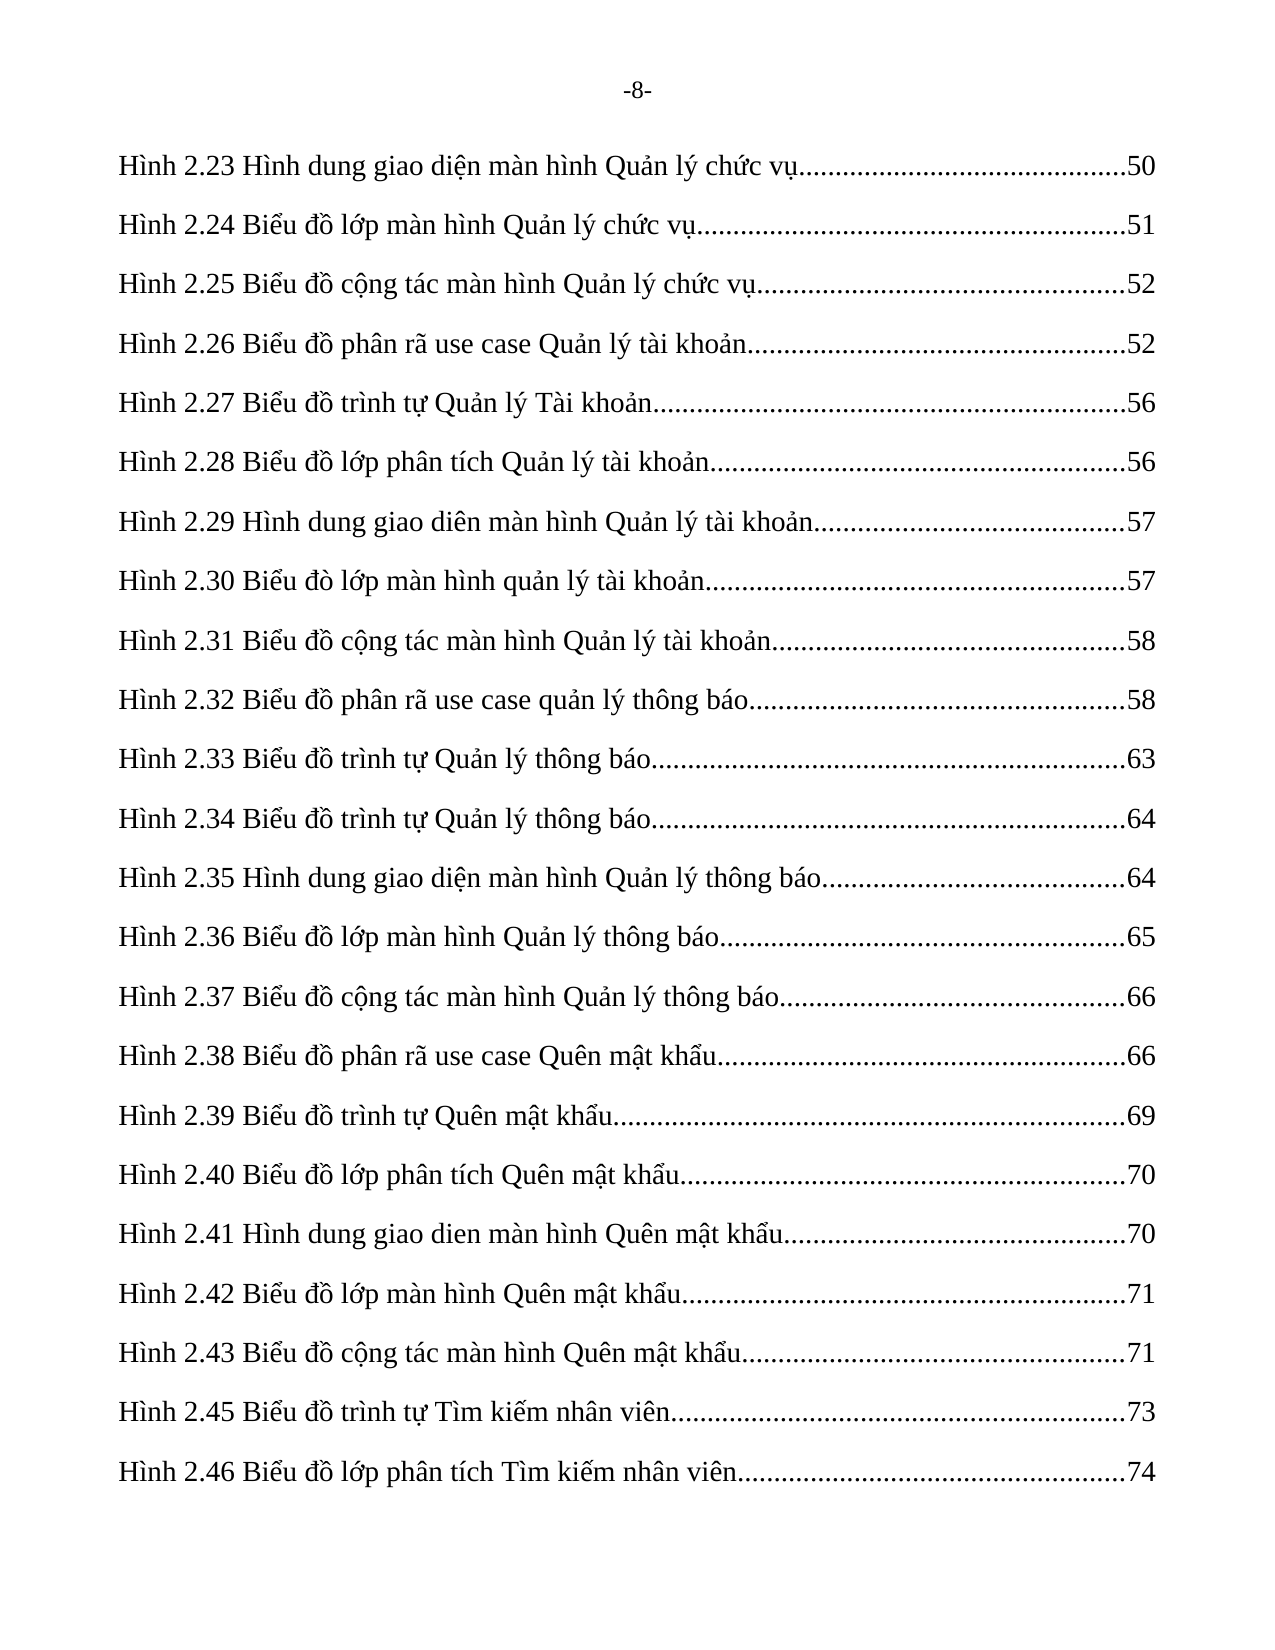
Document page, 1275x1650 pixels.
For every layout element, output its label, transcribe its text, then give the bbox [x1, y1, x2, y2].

text Hình 2.35 Hình dung giao diện màn hình Quản lý thông báo 64 [118, 860, 1157, 894]
text Hình 2.34 Biểu đồ trình tự Quản lý thông báo 64 [118, 801, 1157, 834]
text Hình 2.45 Biểu đồ trình tự Tìm kiếm nhân viên 73 [118, 1394, 1157, 1428]
text Hình 2.25 Biểu đồ cộng tác màn hình Quản lý chức vụ 52 [118, 266, 1157, 300]
text Hình 2.31 Biểu đồ cộng tác màn hình Quản lý tài khoản 58 [118, 623, 1157, 656]
text Hình 2.37 Biểu đồ cộng tác màn hình Quản lý thông báo 66 [118, 979, 1157, 1012]
text Hình 2.38 Biểu đồ phân rã use case Quên mật khẩu 66 [118, 1038, 1157, 1072]
text Hình 2.27 Biểu đồ trình tự Quản lý Tài khoản 56 [118, 385, 1157, 419]
text Hình 2.43 Biểu đồ cộng tác màn hình Quên mật khẩu 71 [118, 1335, 1157, 1369]
text Hình 2.40 Biểu đồ lớp phân tích Quên mật khẩu 70 [118, 1157, 1157, 1191]
text Hình 2.26 Biểu đồ phân rã use case Quản lý tài khoản 52 [118, 326, 1157, 359]
text Hình 2.46 Biểu đồ lớp phân tích Tìm kiếm nhân viên 74 [118, 1454, 1157, 1487]
text Hình 2.29 Hình dung giao diên màn hình Quản lý tài khoản 57 [118, 504, 1157, 537]
text Hình 2.32 Biểu đồ phân rã use case quản lý thông báo 58 [118, 682, 1157, 716]
text Hình 2.39 Biểu đồ trình tự Quên mật khẩu 69 [118, 1098, 1157, 1131]
text Hình 2.36 Biểu đồ lớp màn hình Quản lý thông báo 65 [118, 919, 1157, 953]
text Hình 2.33 Biểu đồ trình tự Quản lý thông báo 63 [118, 741, 1157, 775]
text Hình 2.42 Biểu đồ lớp màn hình Quên mật khẩu 71 [118, 1276, 1157, 1309]
text Hình 2.30 Biểu đò lớp màn hình quản lý tài khoản 57 [118, 563, 1157, 597]
text Hình 2.24 Biểu đồ lớp màn hình Quản lý chức vụ 51 [118, 207, 1157, 241]
text Hình 2.28 Biểu đồ lớp phân tích Quản lý tài khoản 56 [118, 444, 1157, 478]
text Hình 2.23 Hình dung giao diện màn hình Quản lý chức vụ 50 [118, 148, 1157, 181]
text Hình 2.41 Hình dung giao dien màn hình Quên mật khẩu 70 [118, 1216, 1157, 1250]
